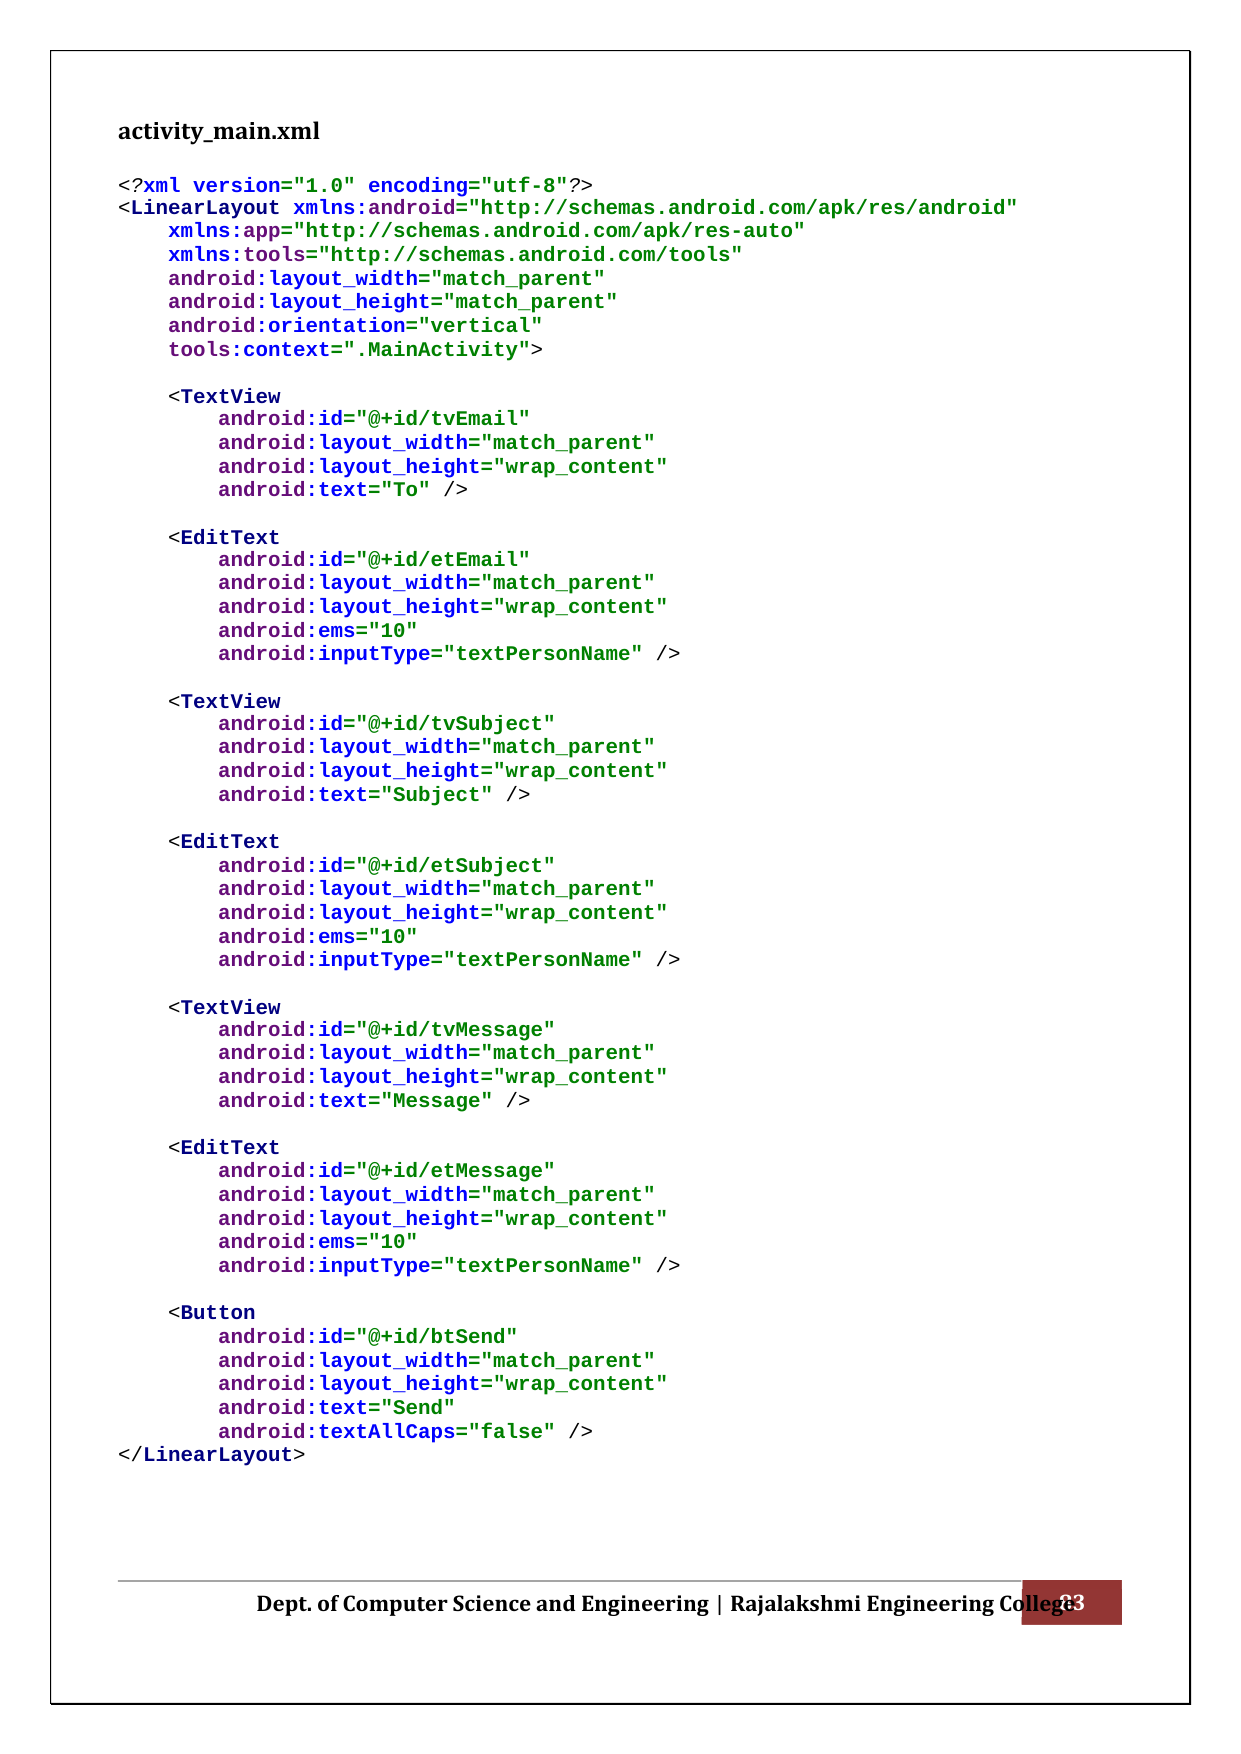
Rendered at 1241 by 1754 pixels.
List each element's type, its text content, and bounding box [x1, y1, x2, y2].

text <EditText [168, 526, 1137, 549]
text android:id="@+id/btSend" android:layout_width="match_parent" android:layout_height="wrap_content" android:text="Send" android:textAllCaps="false" /> [218, 1326, 687, 1444]
text android:id="@+id/tvMessage" android:layout_width="match_parent" android:layout_height="wrap_content" android:text="Message" /> [218, 1019, 834, 1113]
text android:id="@+id/etMessage" android:layout_width="match_parent" android:layout_height="wrap_content" android:ems="10" android:inputType="textPersonName" /> [218, 1161, 834, 1279]
text android:id="@+id/tvEmail" android:layout_width="match_parent" android:layout_height="wrap_content" android:text="To" /> [218, 408, 834, 503]
text android:id="@+id/tvSubject" android:layout_width="match_parent" android:layout_height="wrap_content" android:text="Subject" /> [218, 713, 834, 807]
text <?xml version="1.0" encoding="utf-8"?> [118, 174, 1137, 197]
text android:orientation="vertical" tools:context=".MainActivity"> [168, 315, 834, 362]
text android:id="@+id/etSubject" android:layout_width="match_parent" android:layout_height="wrap_content" android:ems="10" android:inputType="textPersonName" /> [218, 855, 834, 973]
text <TextView [168, 996, 1137, 1019]
picture [1021, 1580, 1122, 1589]
text android:id="@+id/etEmail" android:layout_width="match_parent" android:layout_height="wrap_content" android:ems="10" android:inputType="textPersonName" /> [218, 549, 834, 667]
text </LinearLayout> [118, 1444, 1137, 1468]
text activity_main.xml [118, 116, 1137, 145]
text <LinearLayout xmlns:android="http://schemas.android.com/apk/res/android" xmlns:app="http://schemas.android.com/apk/res-auto" xmlns:tools="http://schemas.android.com/tools" android:layout_width="match_parent" android:layout_height="match_parent" [118, 197, 1018, 315]
text <TextView [168, 691, 1137, 713]
text <EditText [168, 831, 1137, 854]
text <Button [168, 1302, 1137, 1326]
text <TextView [168, 386, 1137, 408]
text <EditText [168, 1137, 1137, 1160]
